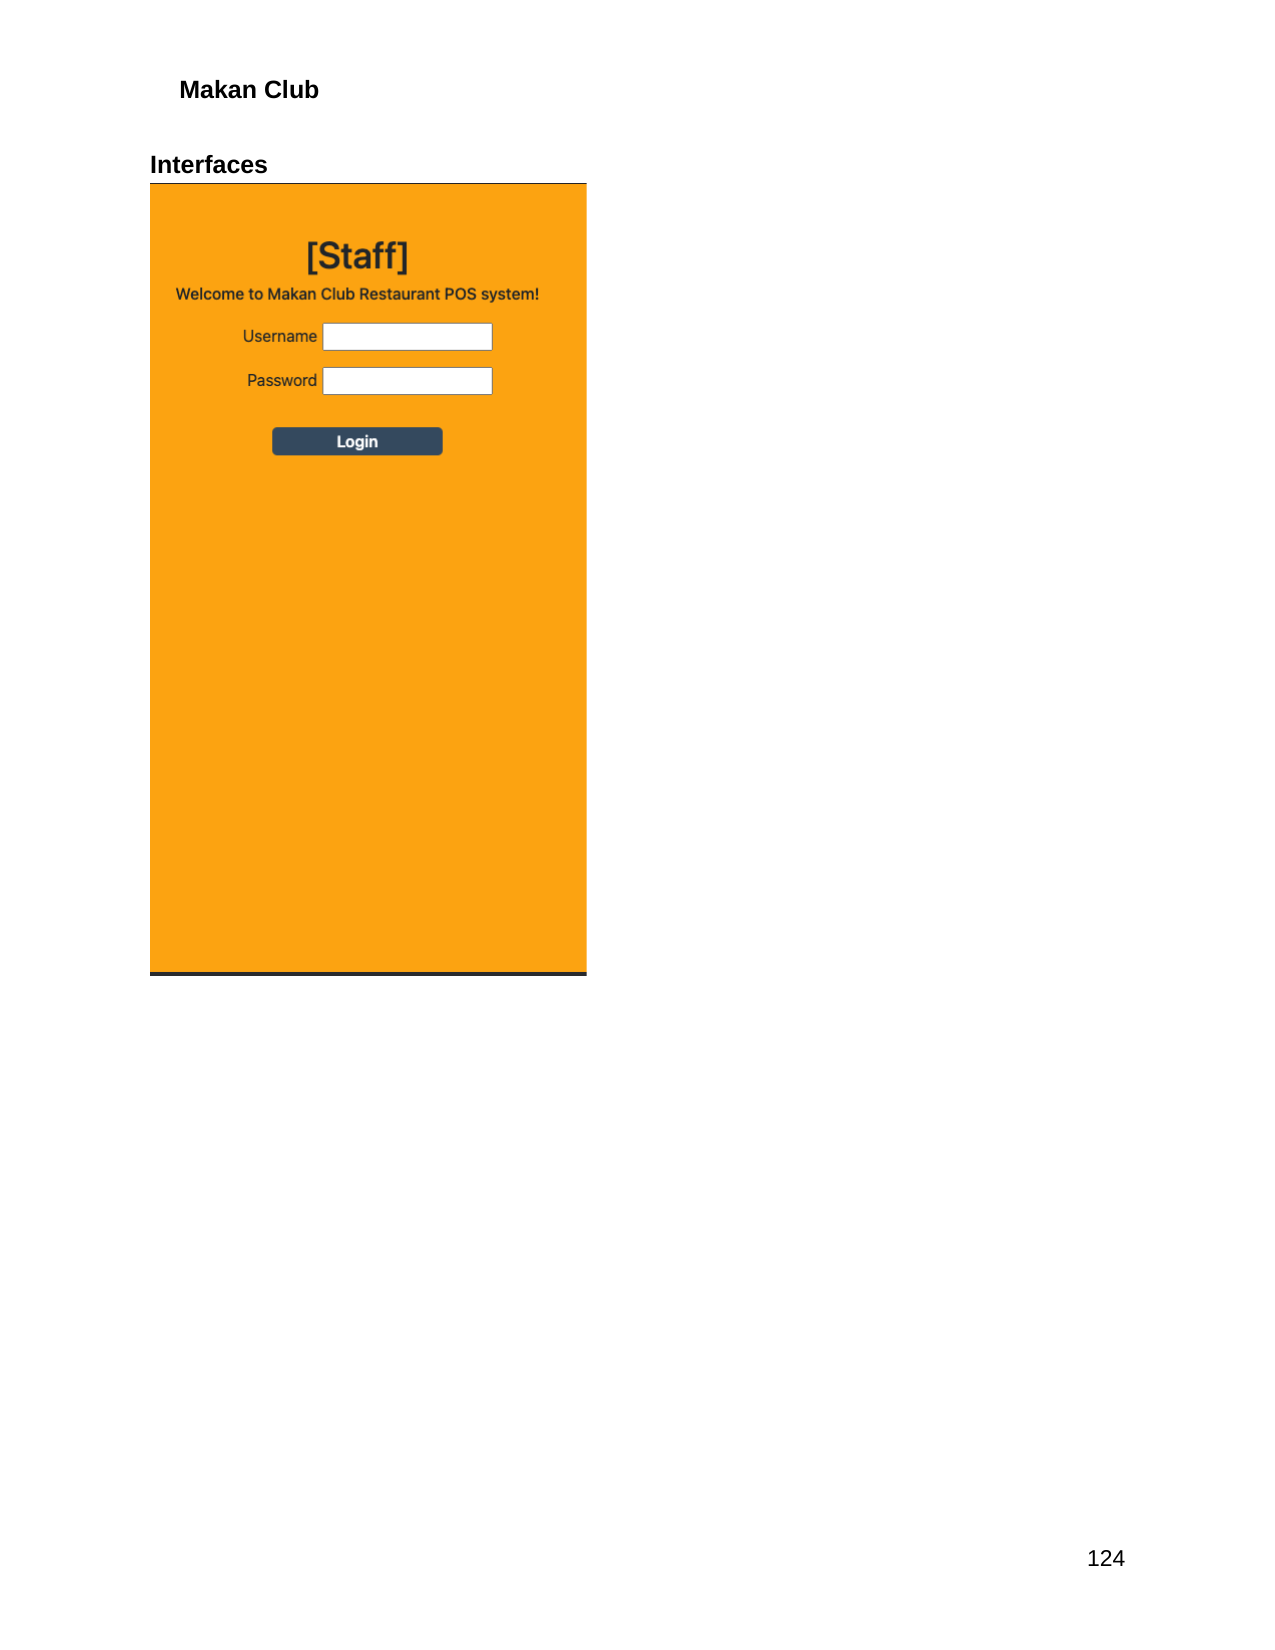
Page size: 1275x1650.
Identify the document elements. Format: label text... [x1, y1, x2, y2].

text Interfaces [150, 150, 1125, 179]
picture [150, 183, 587, 976]
